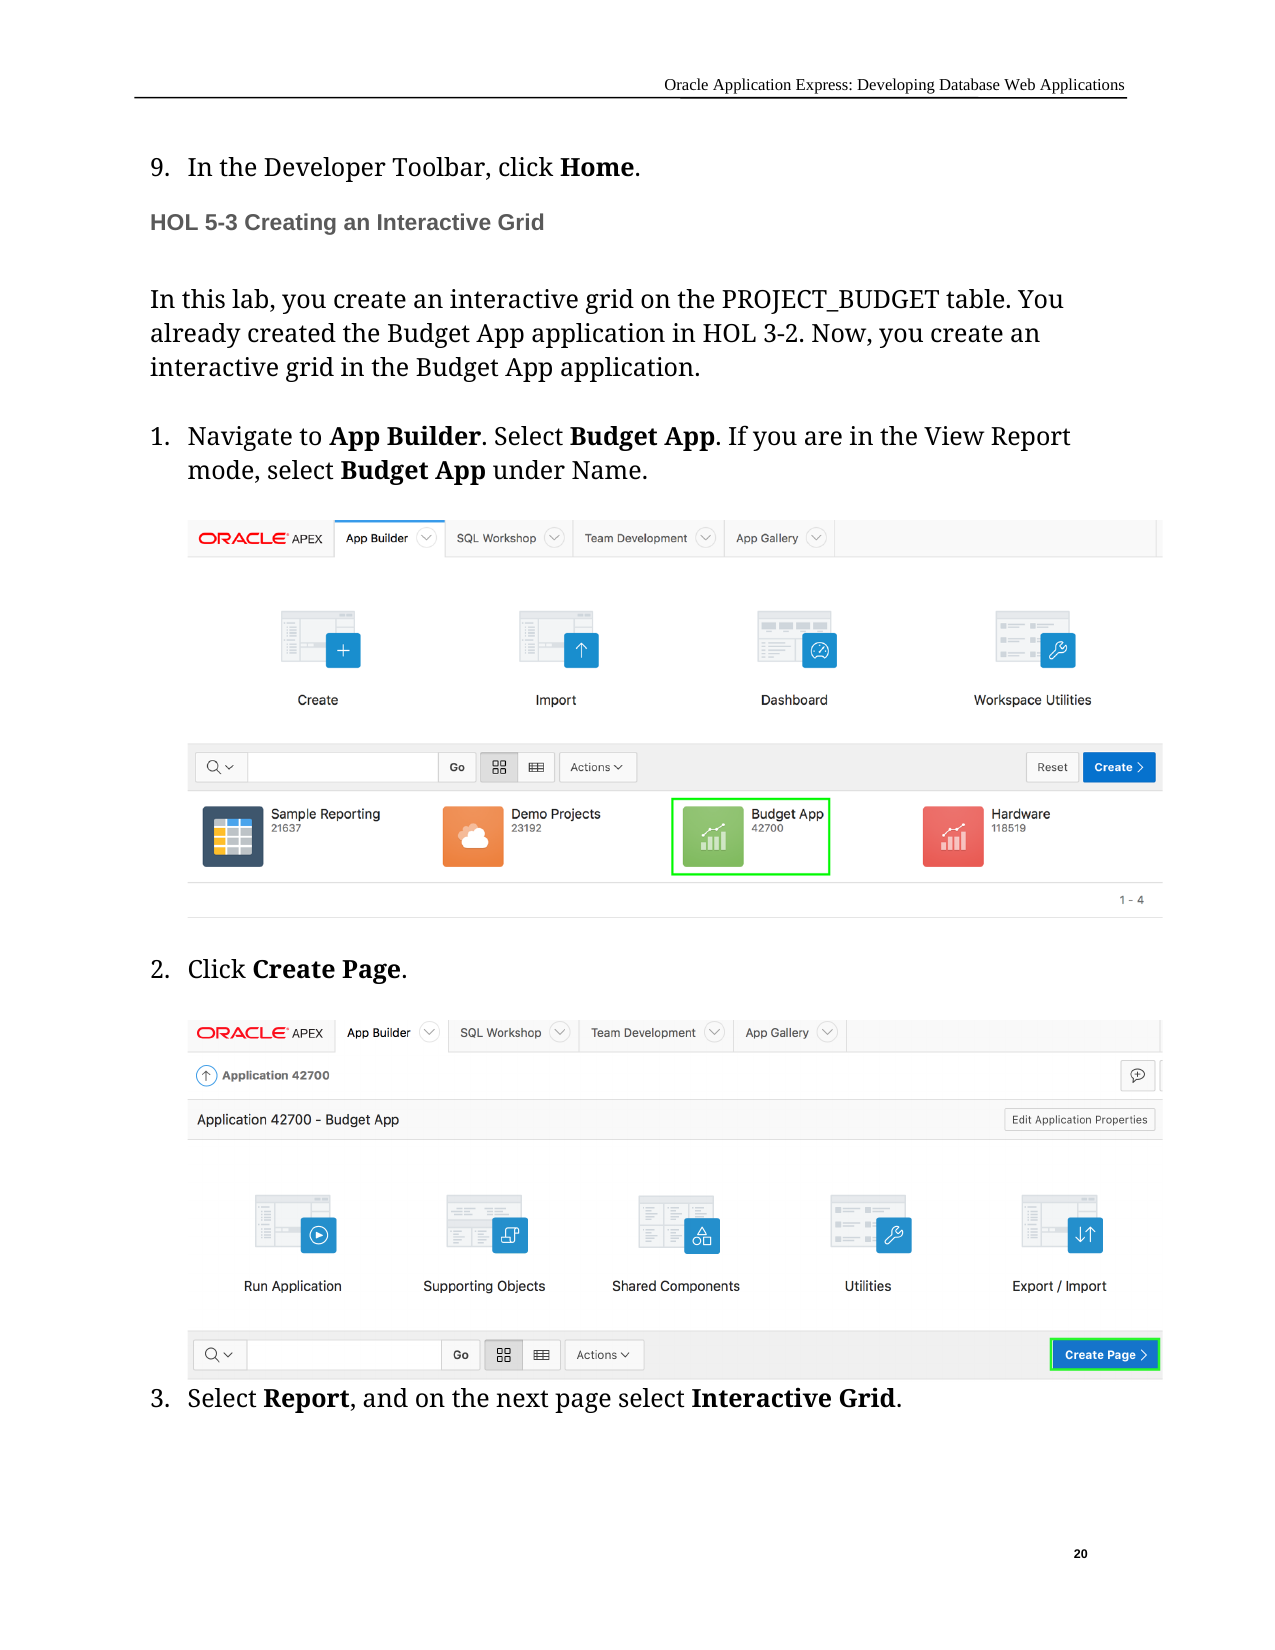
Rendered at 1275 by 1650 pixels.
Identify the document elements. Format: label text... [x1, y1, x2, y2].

text In this lab, you create an interactive grid on the PROJECT_BUDGET table. You already created the Budget App application in HOL 3-2. Now, you create an interactive grid in the Budget App application. [150, 248, 1125, 418]
subtitle HOL 5-3 Creating an Interactive Grid [150, 209, 1125, 235]
list In the Developer Toolbar, click Home. [150, 150, 1125, 184]
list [150, 1381, 1125, 1449]
picture [187, 520, 1163, 918]
picture [187, 1020, 1163, 1382]
